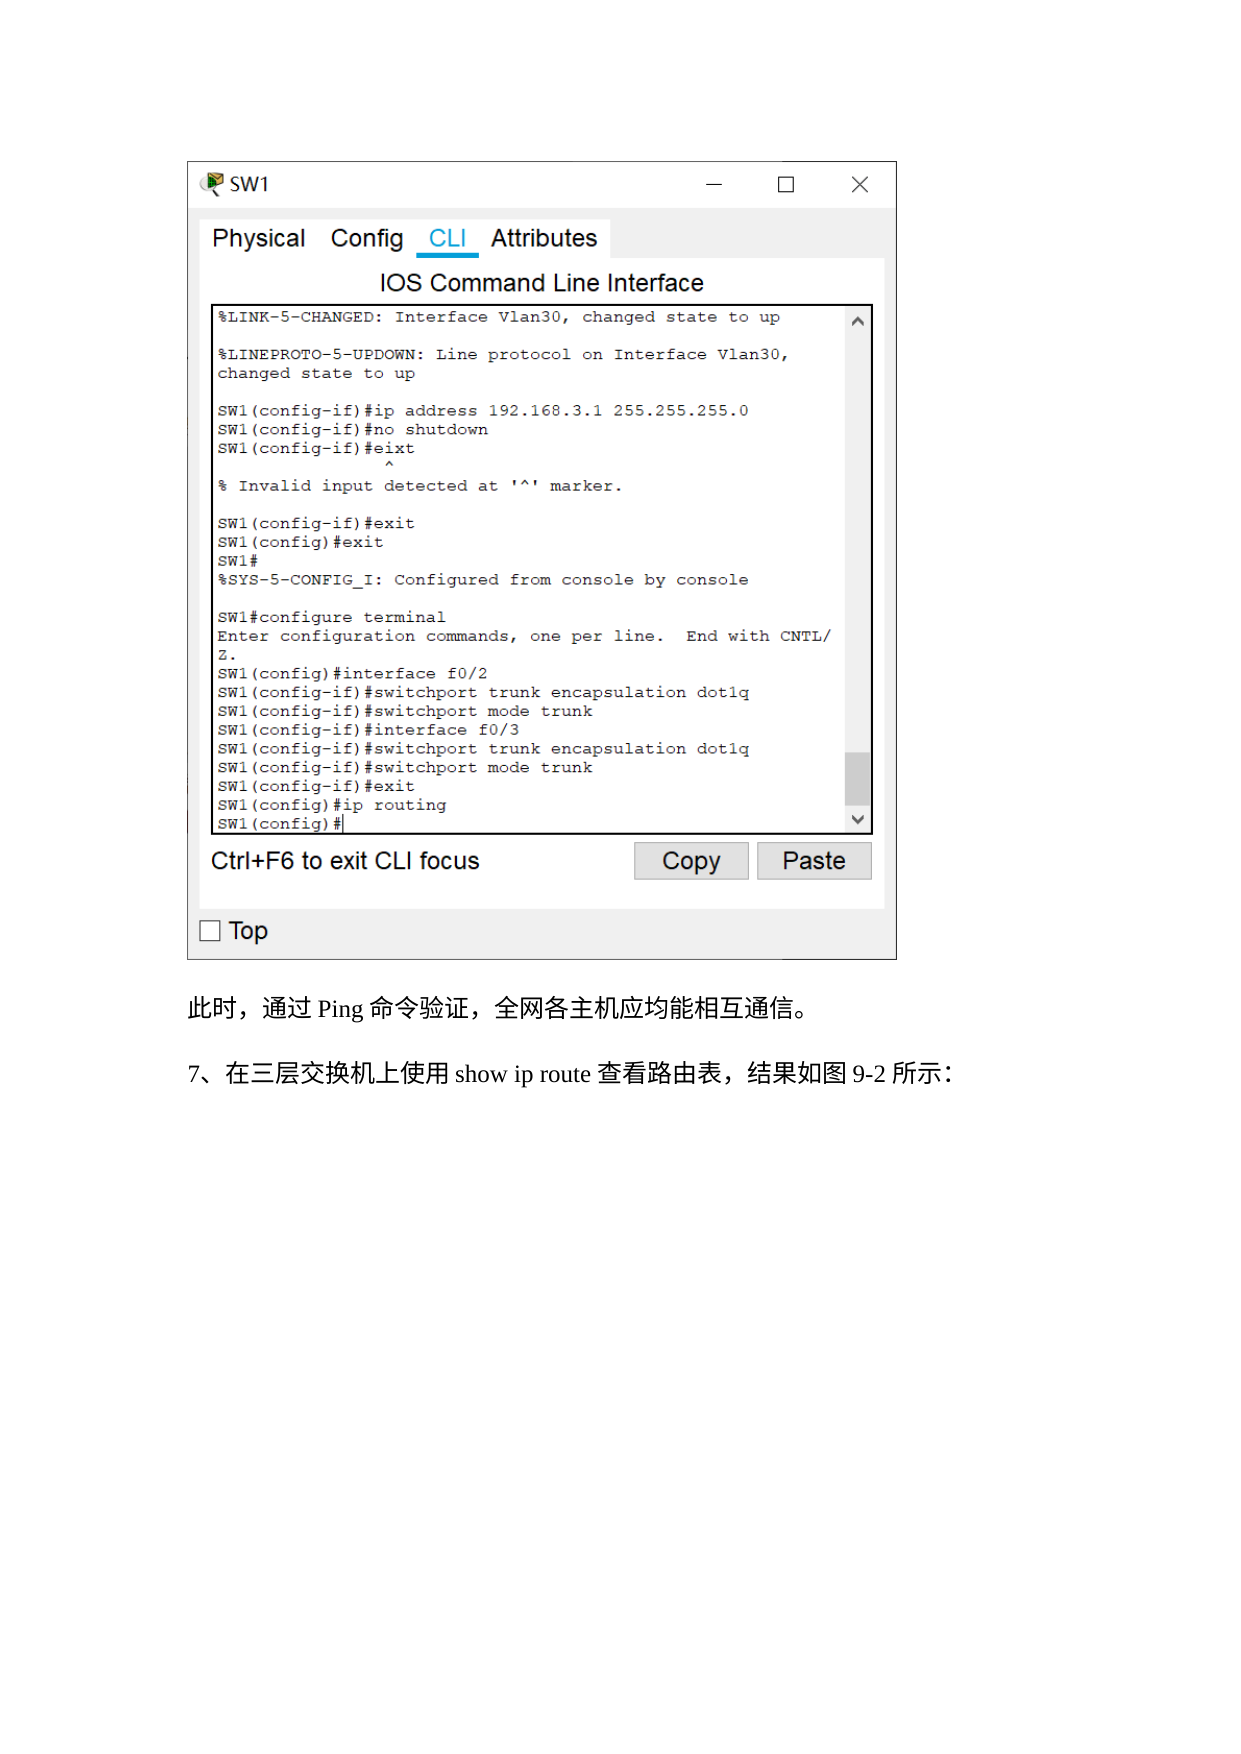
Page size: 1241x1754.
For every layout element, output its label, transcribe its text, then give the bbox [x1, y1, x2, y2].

picture [187, 161, 897, 960]
text 7、在三层交换机上使用show ip route 查看路由表，结果如图9-2 所示： [187, 1039, 1053, 1104]
text 此时，通过Ping 命令验证，全网各主机应均能相互通信。 [187, 974, 1053, 1039]
